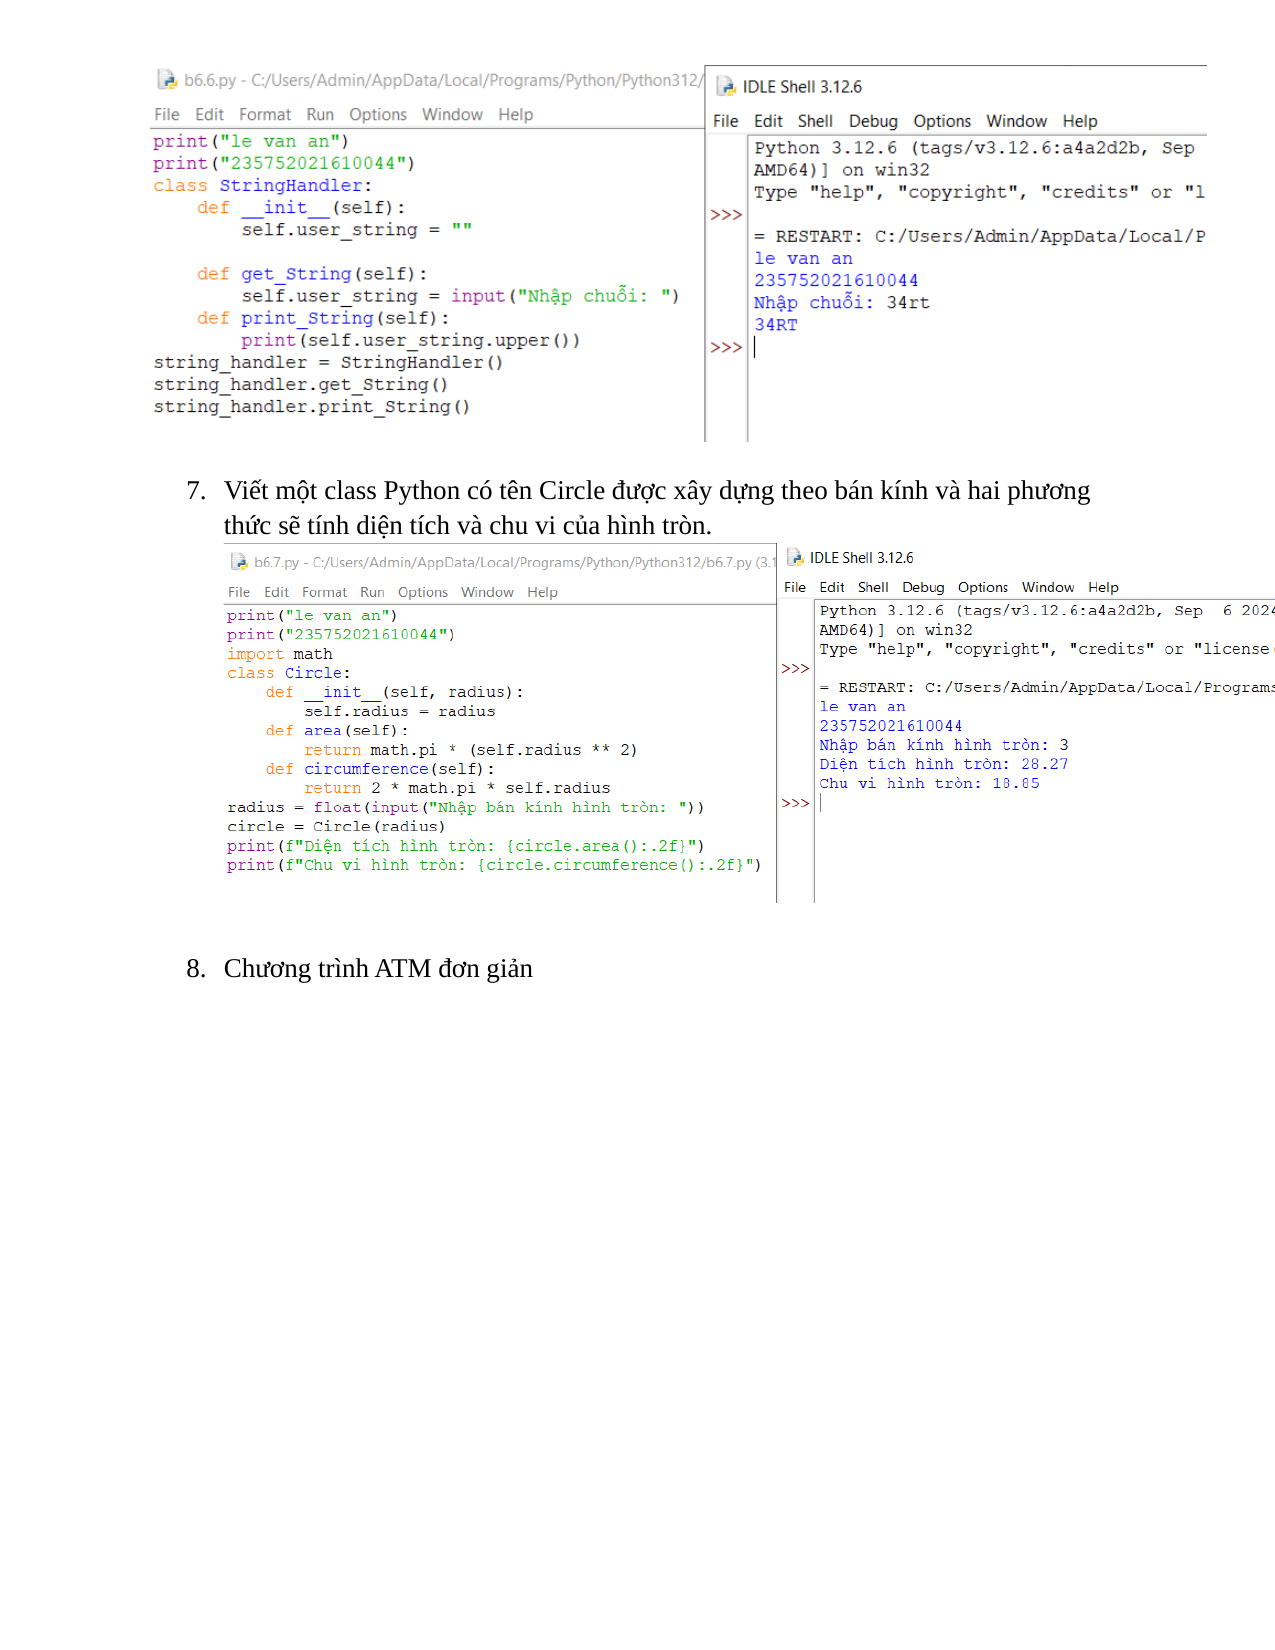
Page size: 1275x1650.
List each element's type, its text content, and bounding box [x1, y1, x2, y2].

list Chương trình ATM đơn giản [186, 952, 1126, 983]
picture [223, 543, 1275, 903]
picture [150, 65, 1207, 442]
